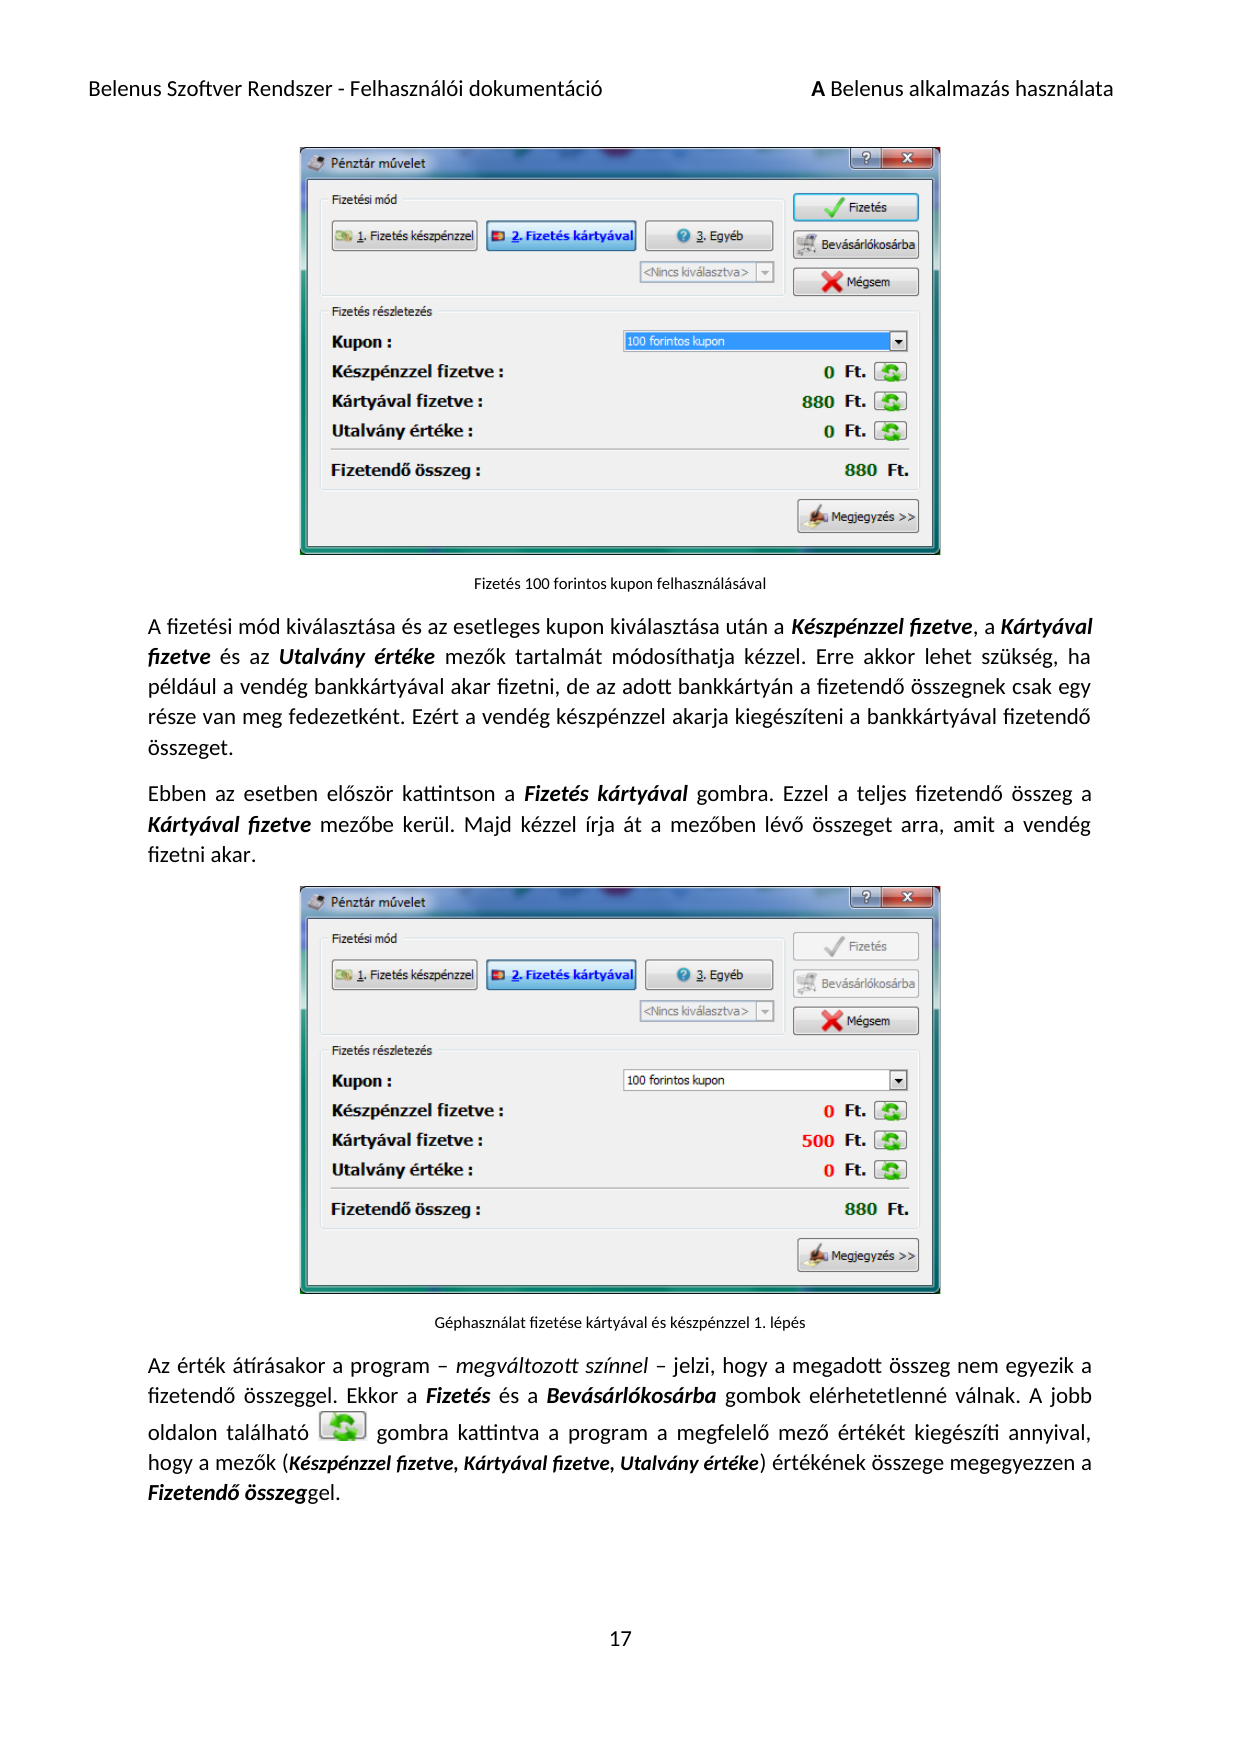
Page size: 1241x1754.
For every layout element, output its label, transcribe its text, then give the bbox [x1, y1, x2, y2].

picture [318, 1411, 368, 1441]
text Fizetés 100 forintos kupon felhasználásával [148, 573, 1093, 594]
picture [299, 147, 941, 555]
text Ebben az esetben először kattintson a Fizetés kártyával gombra. Ezzel a teljes fizetendő összeg a Kártyával fizetve mezőbe kerül. Majd kézzel írja át a mezőben lévő összeget arra, amit a vendég fizetni akar. [148, 779, 1093, 868]
text Géphasználat fizetése kártyával és készpénzzel 1. lépés [148, 1313, 1093, 1333]
text A fizetési mód kiválasztása és az esetleges kupon kiválasztása után a Készpénzzel fizetve, a Kártyával fizetve és az Utalvány értéke mezők tartalmát módosíthatja kézzel. Erre akkor lehet szükség, ha például a vendég bankkártyával akar fizetni, de az adott bankkártyán a fizetendő összegnek csak egy része van meg fedezetként. Ezért a vendég készpénzzel akarja kiegészíteni a bankkártyával fizetendő összeget. [148, 612, 1093, 761]
picture [299, 886, 941, 1294]
text Az érték átírásakor a program – megváltozott színnel – jelzi, hogy a megadott összeg nem egyezik a fizetendő összeggel. Ekkor a Fizetés és a Bevásárlókosárba gombok elérhetetlenné válnak. A jobb oldalon található gombra kattintva a program a megfelelő mező értékét kiegészíti annyival, hogy a mezők (Készpénzzel fizetve, Kártyával fizetve, Utalvány értéke) értékének összege megegyezzen a Fizetendő összeggel. [148, 1351, 1093, 1506]
